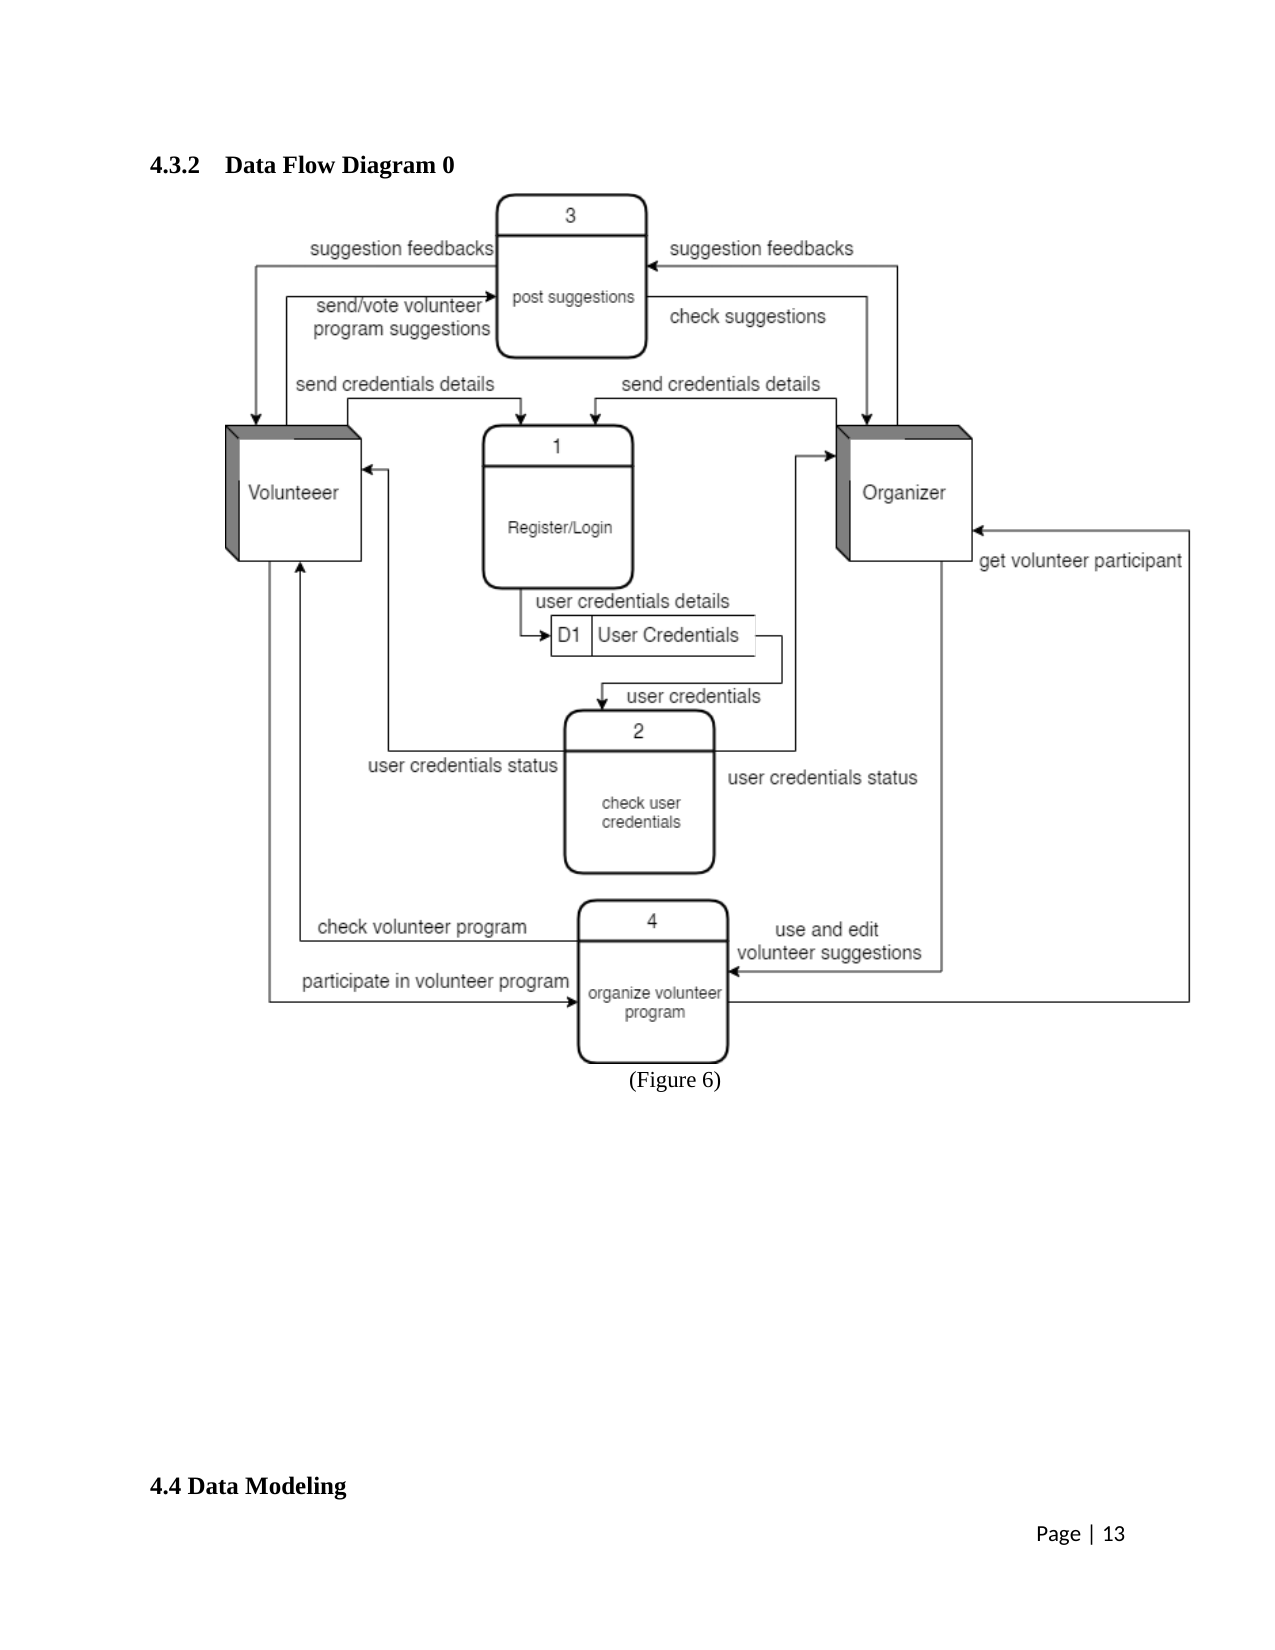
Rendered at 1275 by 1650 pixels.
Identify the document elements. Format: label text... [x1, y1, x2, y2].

list (Figure 6) [225, 1066, 1125, 1092]
list Data Flow Diagram 0 [150, 150, 1125, 179]
picture [225, 193, 1200, 1064]
list Data Modeling [150, 1471, 1125, 1499]
